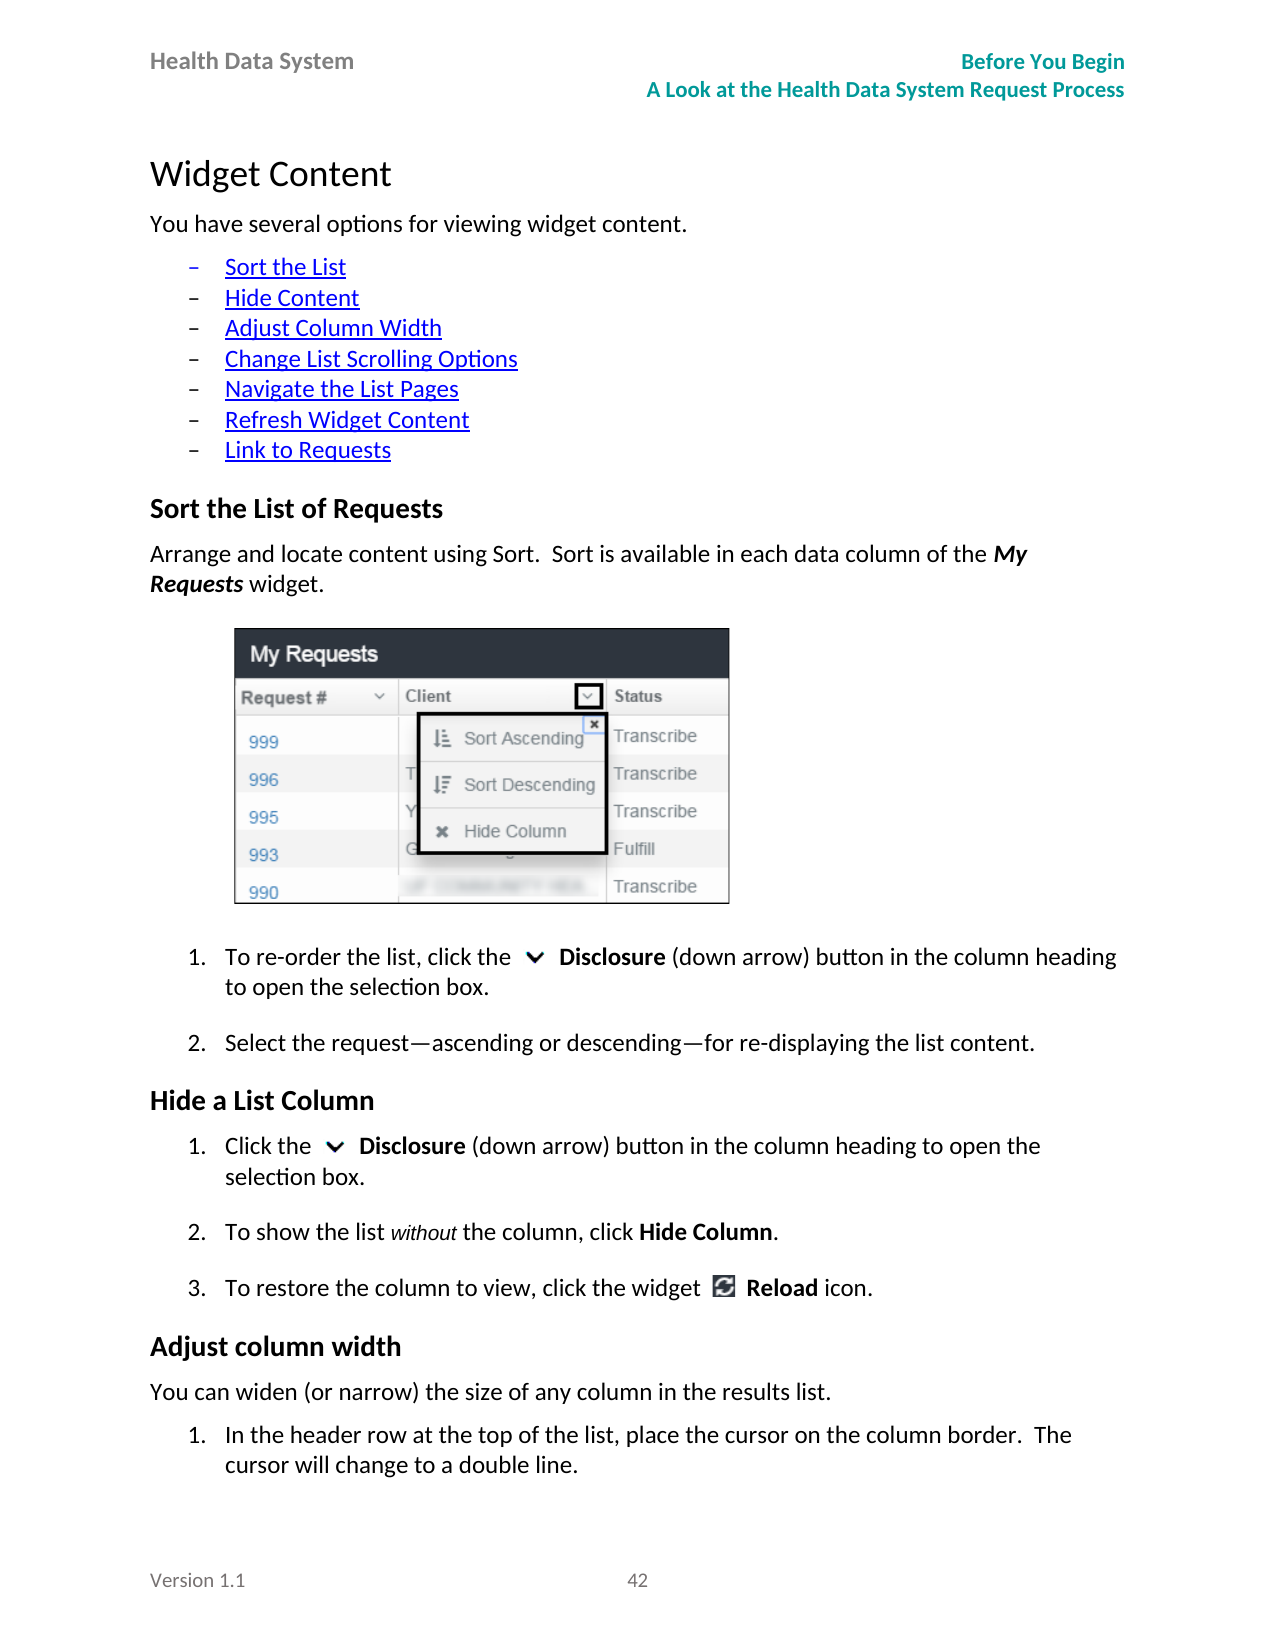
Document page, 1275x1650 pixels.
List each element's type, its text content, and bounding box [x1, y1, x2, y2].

text You have several options for viewing widget content. [150, 208, 1125, 239]
list Navigate the List Pages [187, 373, 1125, 404]
list Link to Requests [187, 434, 1125, 465]
list To restore the column to view, click the widget Reload icon. [187, 1272, 1125, 1303]
text You can widen (or narrow) the size of any column in the results list. [150, 1376, 1125, 1406]
subtitle Sort the List of Requests [150, 490, 1125, 526]
list To show the list without the column, click Hide Column. [187, 1217, 1125, 1247]
picture [234, 628, 730, 904]
text Arrange and locate content using Sort. Sort is available in each data column of the My Requests widget. [150, 538, 1125, 599]
picture [522, 948, 548, 966]
list Adjust Column Width [187, 312, 1125, 343]
subtitle Adjust column width [150, 1328, 1125, 1363]
list To re-order the list, click the Disclosure (down arrow) button in the column heading to open the selection box. [187, 941, 1125, 1002]
list Hide Content [187, 282, 1125, 312]
list Click the Disclosure (down arrow) button in the column heading to open the selection box. [187, 1131, 1125, 1192]
picture [322, 1138, 348, 1155]
list In the header row at the top of the list, place the cursor on the column border. The cursor will change to a double line. [187, 1419, 1125, 1480]
subtitle Widget Content [150, 150, 1125, 196]
list Refresh Widget Content [187, 404, 1125, 434]
subtitle Hide a List Column [150, 1082, 1125, 1118]
list Change List Scrolling Options [187, 343, 1125, 373]
list Select the request—ascending or descending—for re-displaying the list content. [187, 1027, 1125, 1057]
list Sort the List [187, 251, 1125, 282]
picture [712, 1275, 736, 1297]
